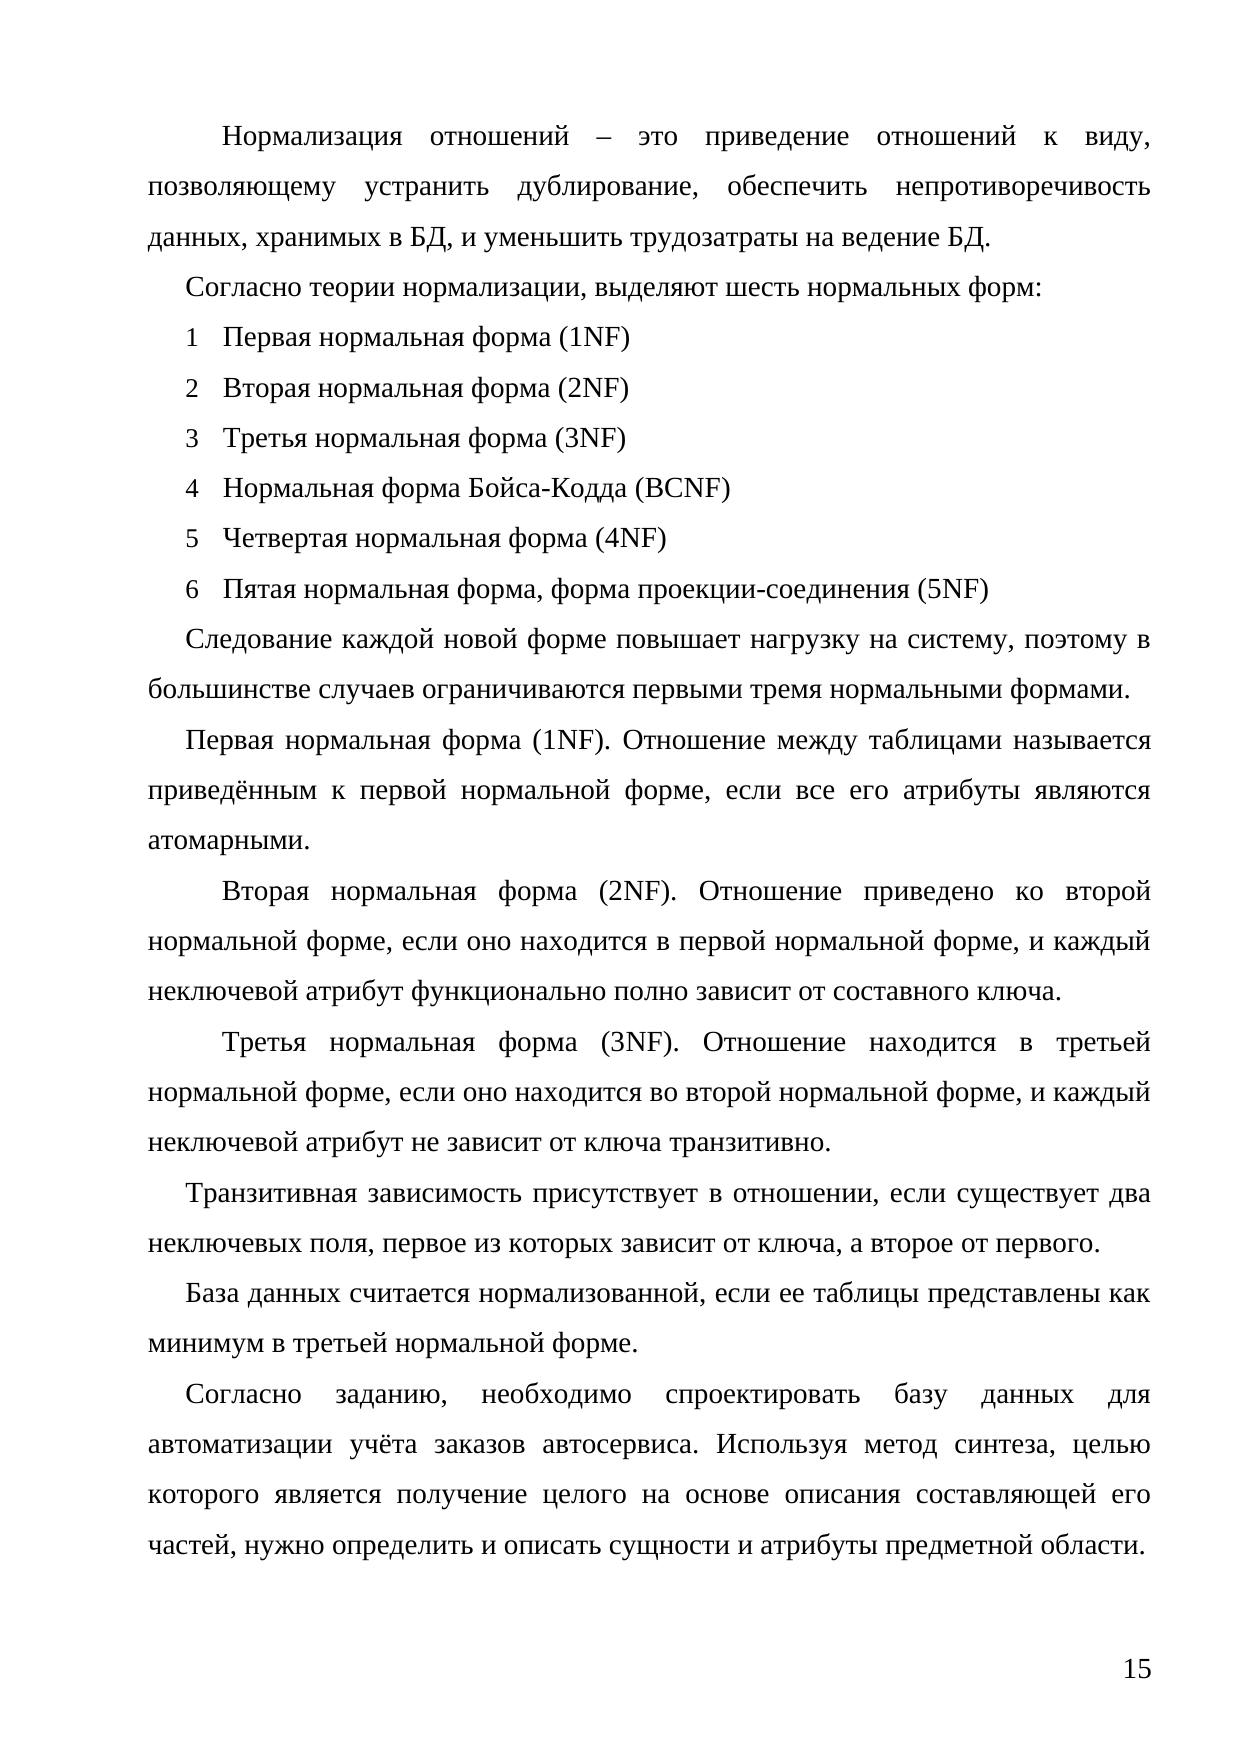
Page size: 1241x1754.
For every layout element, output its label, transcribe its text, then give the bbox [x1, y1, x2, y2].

text Первая нормальная форма (1NF). Отношение между таблицами называется приведённым к первой нормальной форме, если все его атрибуты являются атомарными. [148, 722, 1152, 856]
text База данных считается нормализованной, если ее таблицы представлены как минимум в третьей нормальной форме. [148, 1275, 1152, 1359]
list Пятая нормальная форма, форма проекции-соединения (5NF) [185, 571, 1152, 604]
text Следование каждой новой форме повышает нагрузку на систему, поэтому в большинстве случаев ограничиваются первыми тремя нормальными формами. [148, 621, 1152, 705]
text Нормализация отношений – это приведение отношений к виду, позволяющему устранить дублирование, обеспечить непротиворечивость данных, хранимых в БД, и уменьшить трудозатраты на ведение БД. [148, 118, 1152, 252]
text Вторая нормальная форма (2NF). Отношение приведено ко второй нормальной форме, если оно находится в первой нормальной форме, и каждый неключевой атрибут функционально полно зависит от составного ключа. [148, 873, 1152, 1007]
text Третья нормальная форма (3NF). Отношение находится в третьей нормальной форме, если оно находится во второй нормальной форме, и каждый неключевой атрибут не зависит от ключа транзитивно. [148, 1024, 1152, 1158]
text Согласно теории нормализации, выделяют шесть нормальных форм: [148, 269, 1152, 303]
list Третья нормальная форма (3NF) [185, 420, 1152, 453]
text Транзитивная зависимость присутствует в отношении, если существует два неключевых поля, первое из которых зависит от ключа, а второе от первого. [148, 1175, 1152, 1258]
list Первая нормальная форма (1NF) [185, 319, 1152, 353]
list Нормальная форма Бойса-Кодда (BCNF) [185, 470, 1152, 504]
list Вторая нормальная форма (2NF) [185, 370, 1152, 403]
list Четвертая нормальная форма (4NF) [185, 521, 1152, 554]
text Согласно заданию, необходимо спроектировать базу данных для автоматизации учёта заказов автосервиса. Используя метод синтеза, целью которого является получение целого на основе описания составляющей его частей, нужно определить и описать сущности и атрибуты предметной области. [148, 1376, 1152, 1560]
